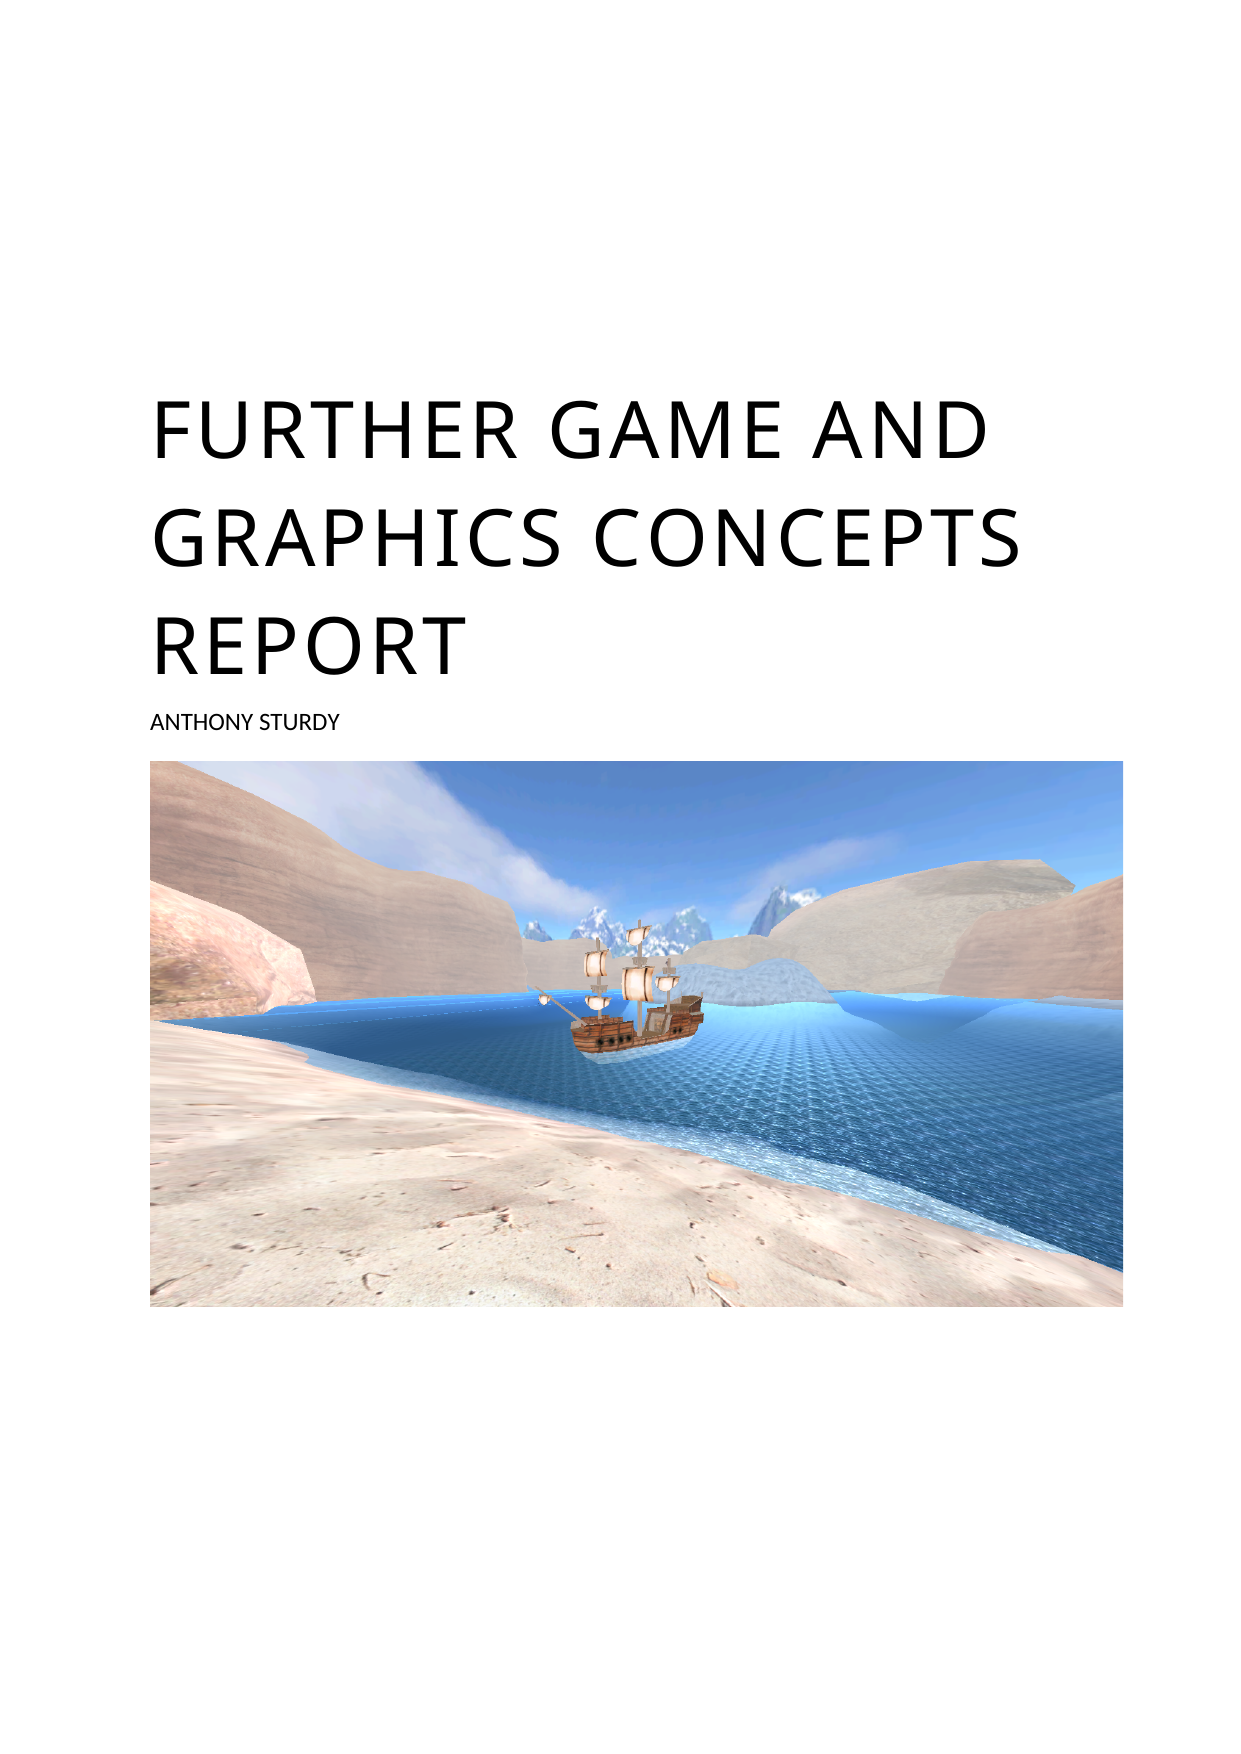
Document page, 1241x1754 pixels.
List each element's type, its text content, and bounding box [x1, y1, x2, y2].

picture [150, 761, 1124, 1307]
subtitle ANTHONY STURDY [150, 706, 1090, 736]
title Further game and graphics concepts report [150, 374, 1090, 697]
